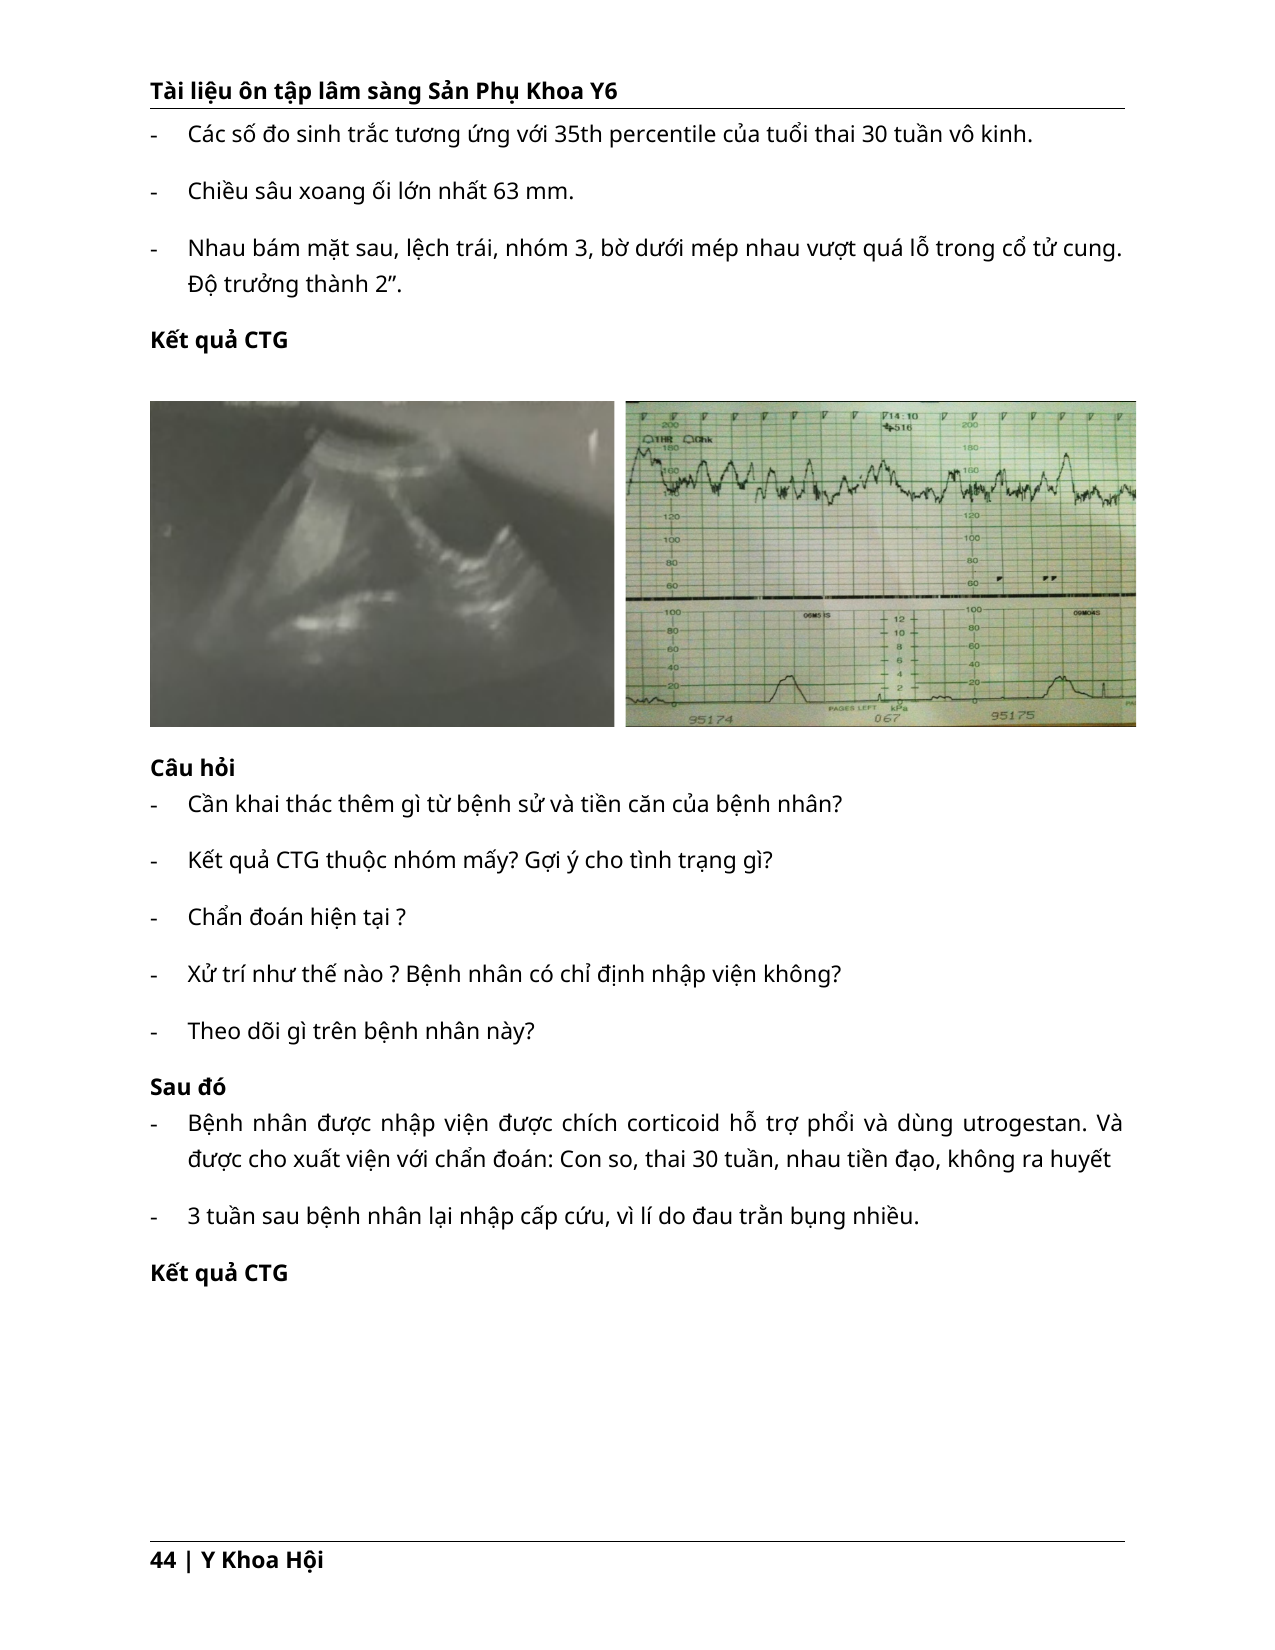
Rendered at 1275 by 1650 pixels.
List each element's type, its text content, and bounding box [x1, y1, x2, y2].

picture [150, 401, 615, 727]
text Chẩn đoán hiện tại ? [150, 901, 1125, 932]
text Xử trí như thế nào ? Bệnh nhân có chỉ định nhập viện không? [150, 958, 1125, 989]
subtitle Kết quả CTG [150, 324, 1125, 356]
text 3 tuần sau bệnh nhân lại nhập cấp cứu, vì lí do đau trằn bụng nhiều. [150, 1200, 1125, 1231]
text Cần khai thác thêm gì từ bệnh sử và tiền căn của bệnh nhân? [150, 787, 1125, 819]
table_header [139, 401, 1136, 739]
subtitle Sau đó [150, 1071, 1125, 1103]
text Các số đo sinh trắc tương ứng với 35th percentile của tuổi thai 30 tuần vô kinh. [150, 118, 1125, 149]
subtitle Kết quả CTG [150, 1257, 1125, 1288]
text Theo dõi gì trên bệnh nhân này? [150, 1014, 1125, 1046]
text Bệnh nhân được nhập viện được chích corticoid hỗ trợ phổi và dùng utrogestan. Và được cho xuất viện với chẩn đoán: Con so, thai 30 tuần, nhau tiền đạo, không ra huyết [150, 1107, 1125, 1174]
text Kết quả CTG thuộc nhóm mấy? Gợi ý cho tình trạng gì? [150, 844, 1125, 876]
text Nhau bám mặt sau, lệch trái, nhóm 3, bờ dưới mép nhau vượt quá lỗ trong cổ tử cung. Độ trưởng thành 2”. [150, 232, 1125, 299]
subtitle Câu hỏi [150, 752, 1125, 783]
picture [625, 401, 1137, 727]
text Chiều sâu xoang ối lớn nhất 63 mm. [150, 175, 1125, 206]
